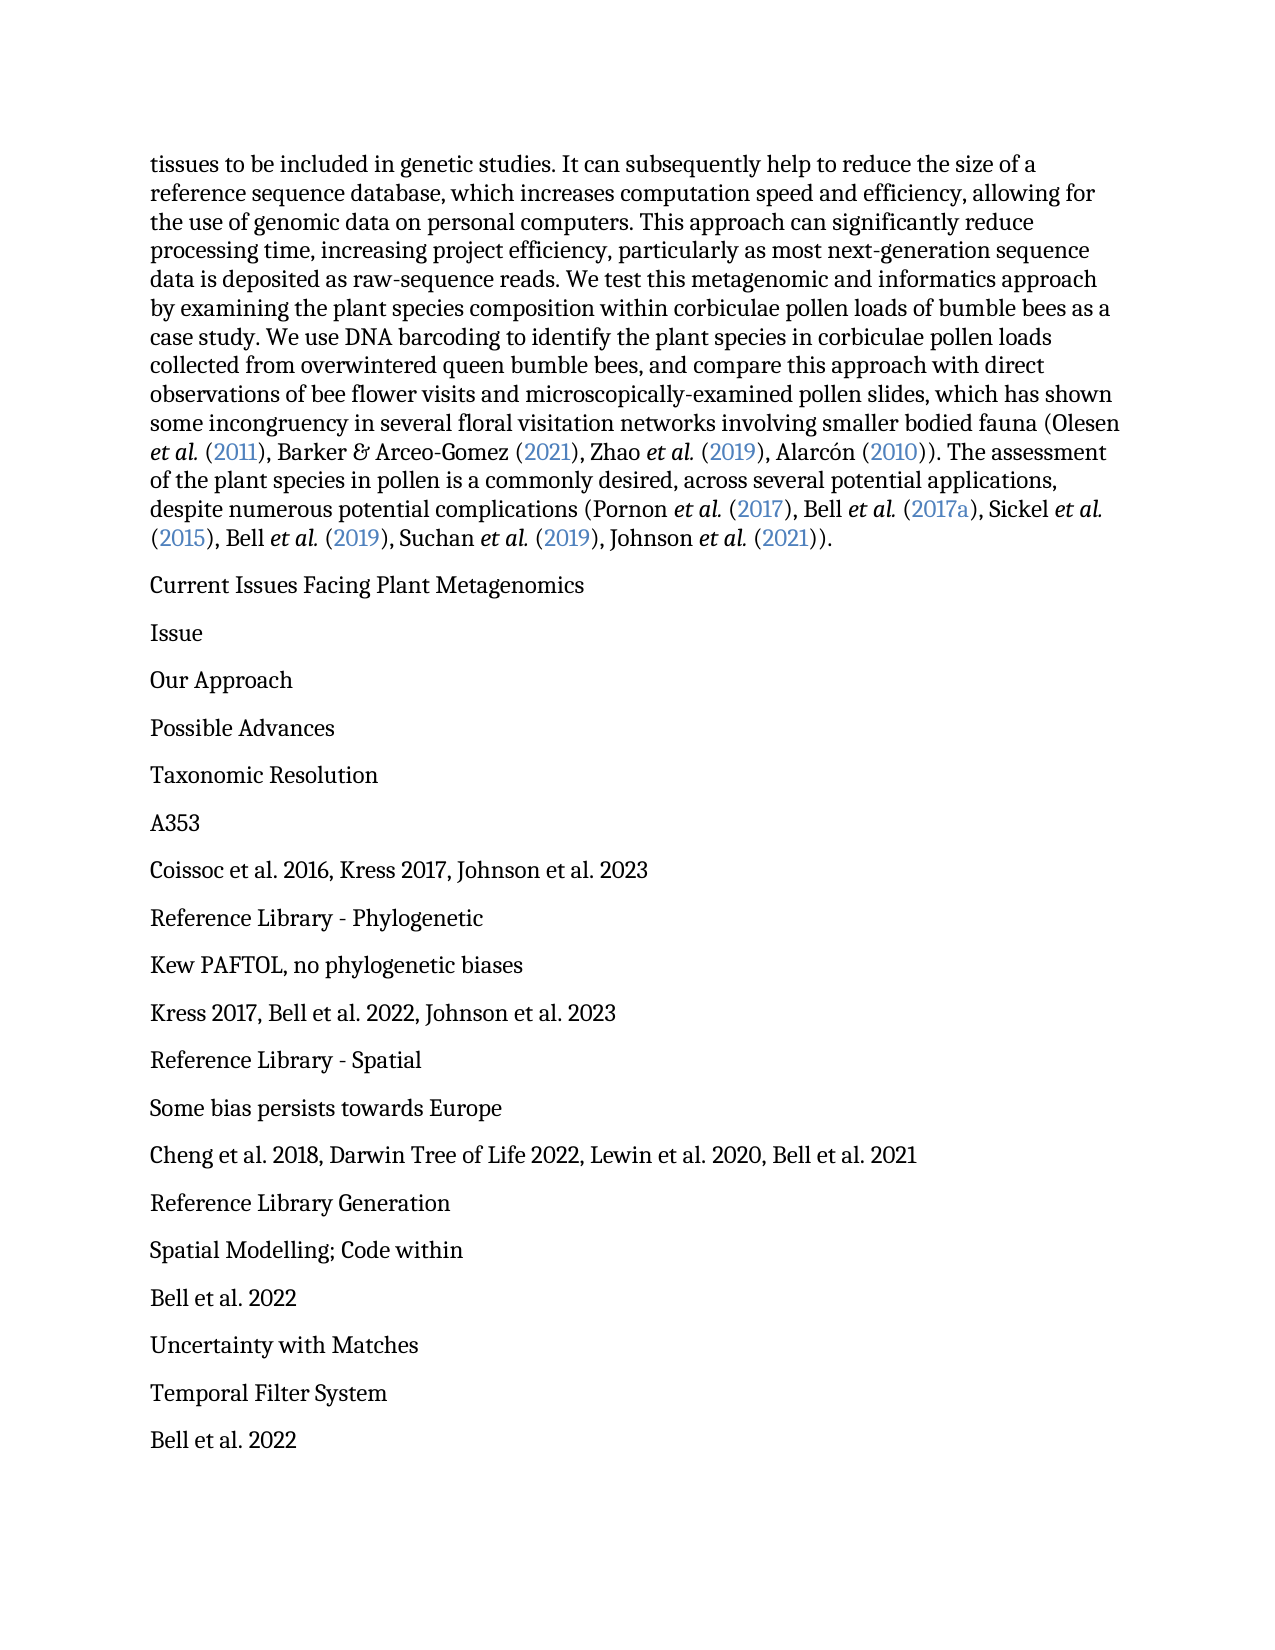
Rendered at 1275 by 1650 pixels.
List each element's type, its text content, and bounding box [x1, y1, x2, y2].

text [150, 150, 1125, 552]
text Current Issues Facing Plant Metagenomics [150, 571, 1125, 600]
text A353 [150, 809, 1125, 837]
text Kew PAFTOL, no phylogenetic biases [150, 951, 1125, 980]
text Issue [150, 619, 1125, 647]
text Our Approach [150, 666, 1125, 695]
text Reference Library Generation [150, 1189, 1125, 1217]
text Kress 2017, Bell et al. 2022, Johnson et al. 2023 [150, 999, 1125, 1027]
text Bell et al. 2022 [150, 1426, 1125, 1455]
text Uncertainty with Matches [150, 1331, 1125, 1360]
text Reference Library - Spatial [150, 1046, 1125, 1075]
text Coissoc et al. 2016, Kress 2017, Johnson et al. 2023 [150, 856, 1125, 885]
text Temporal Filter System [150, 1379, 1125, 1407]
text Bell et al. 2022 [150, 1284, 1125, 1312]
text Possible Advances [150, 714, 1125, 742]
text Some bias persists towards Europe [150, 1094, 1125, 1122]
text Spatial Modelling; Code within [150, 1236, 1125, 1265]
text Taxonomic Resolution [150, 761, 1125, 790]
text Cheng et al. 2018, Darwin Tree of Life 2022, Lewin et al. 2020, Bell et al. 2021 [150, 1141, 1125, 1170]
text Reference Library - Phylogenetic [150, 904, 1125, 932]
